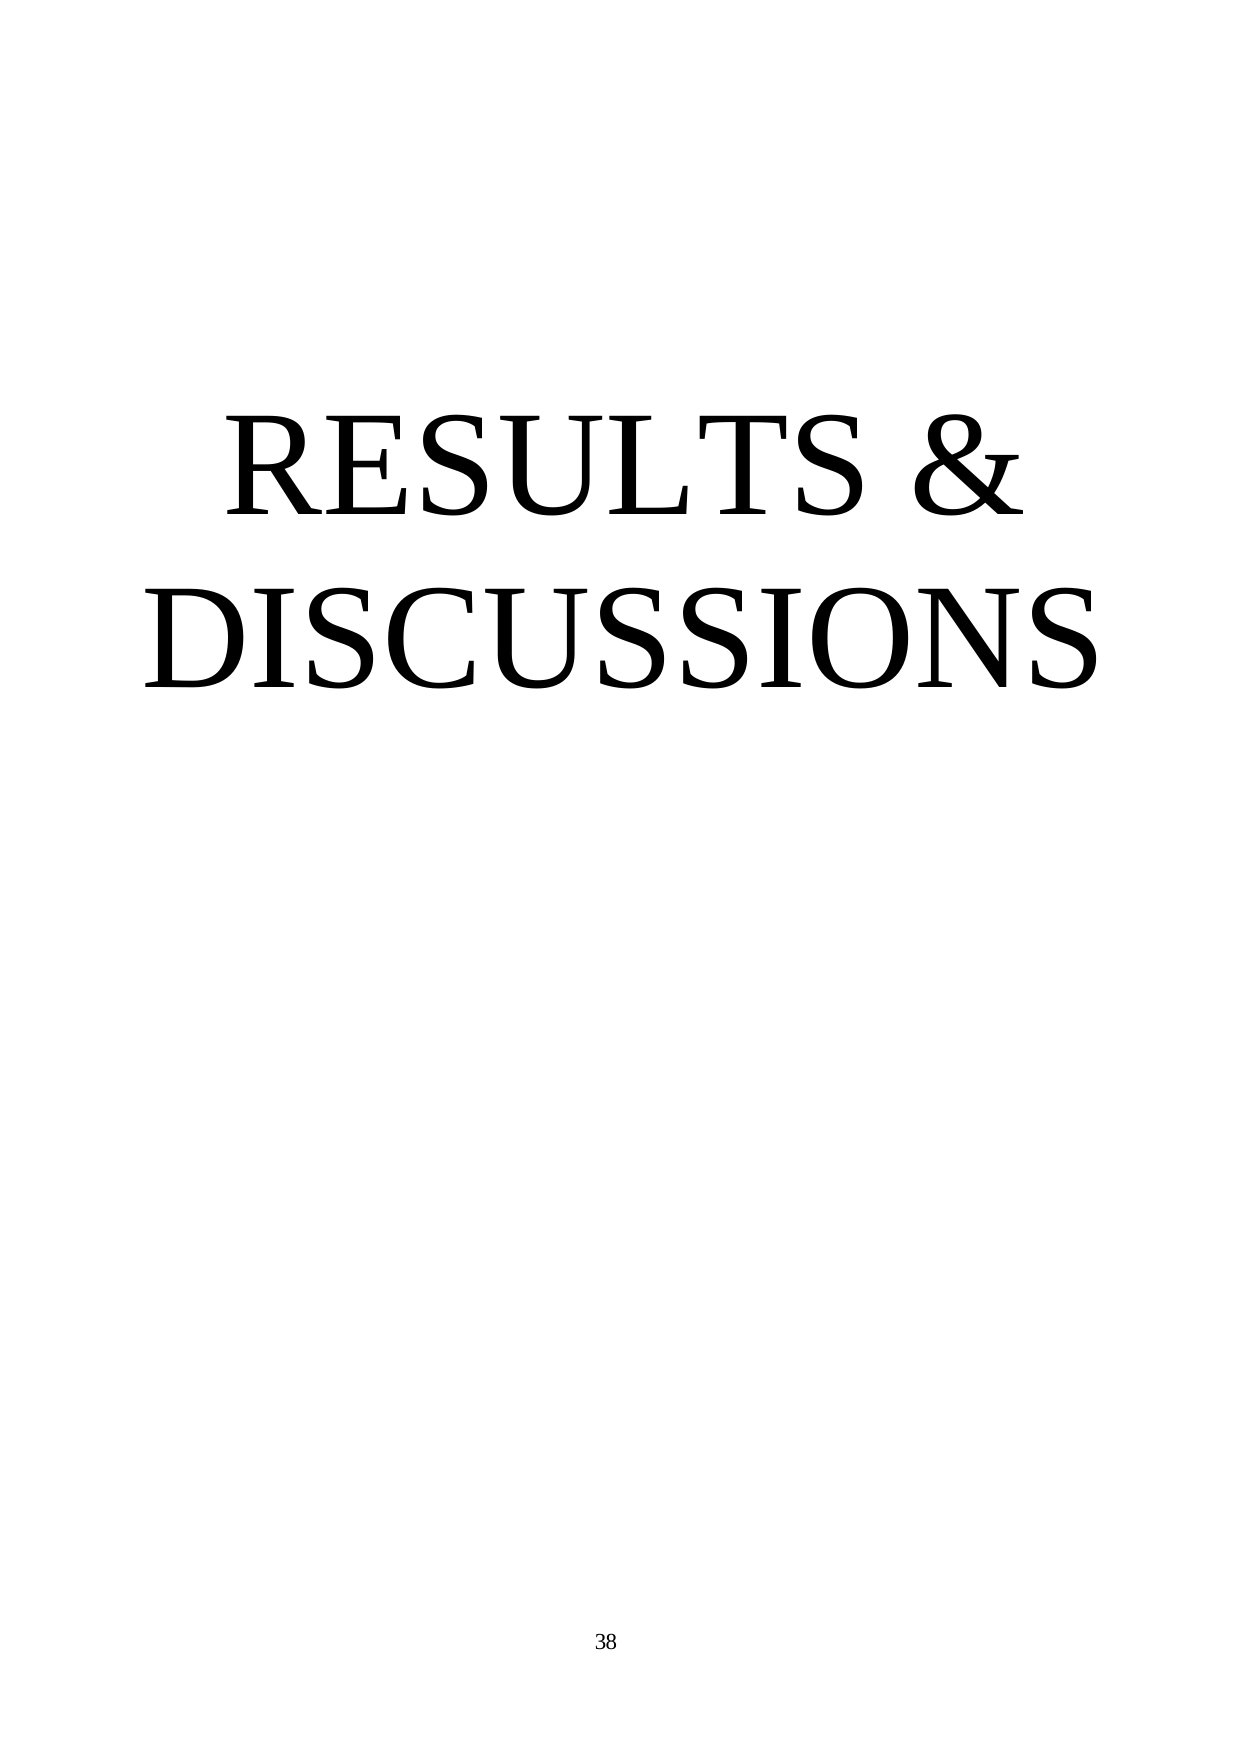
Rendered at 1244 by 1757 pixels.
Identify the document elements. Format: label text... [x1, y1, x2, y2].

subtitle RESULTS & DISCUSSIONS [141, 374, 1108, 719]
